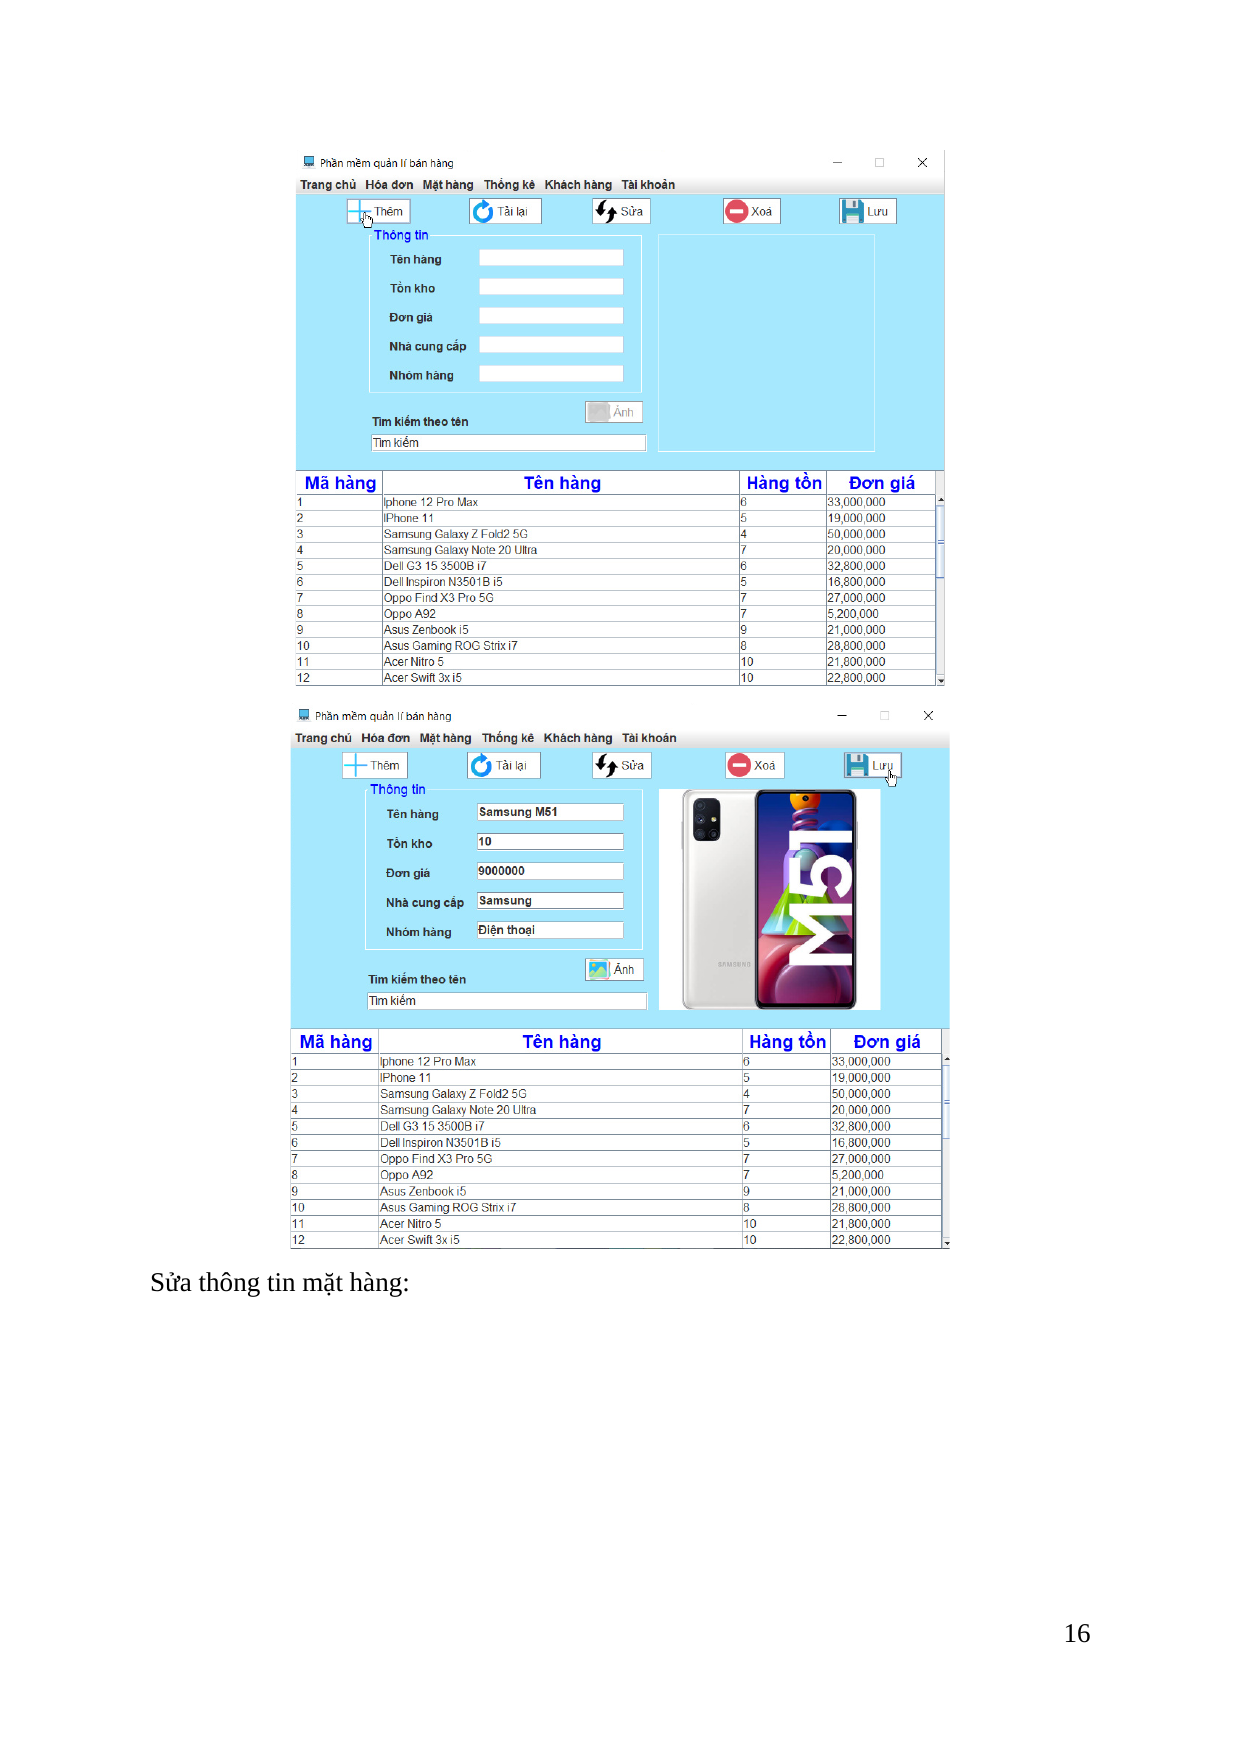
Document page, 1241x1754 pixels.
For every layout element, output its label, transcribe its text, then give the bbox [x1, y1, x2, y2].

picture [290, 703, 950, 1249]
text Sửa thông tin mặt hàng: [150, 1266, 1090, 1297]
picture [295, 150, 945, 686]
